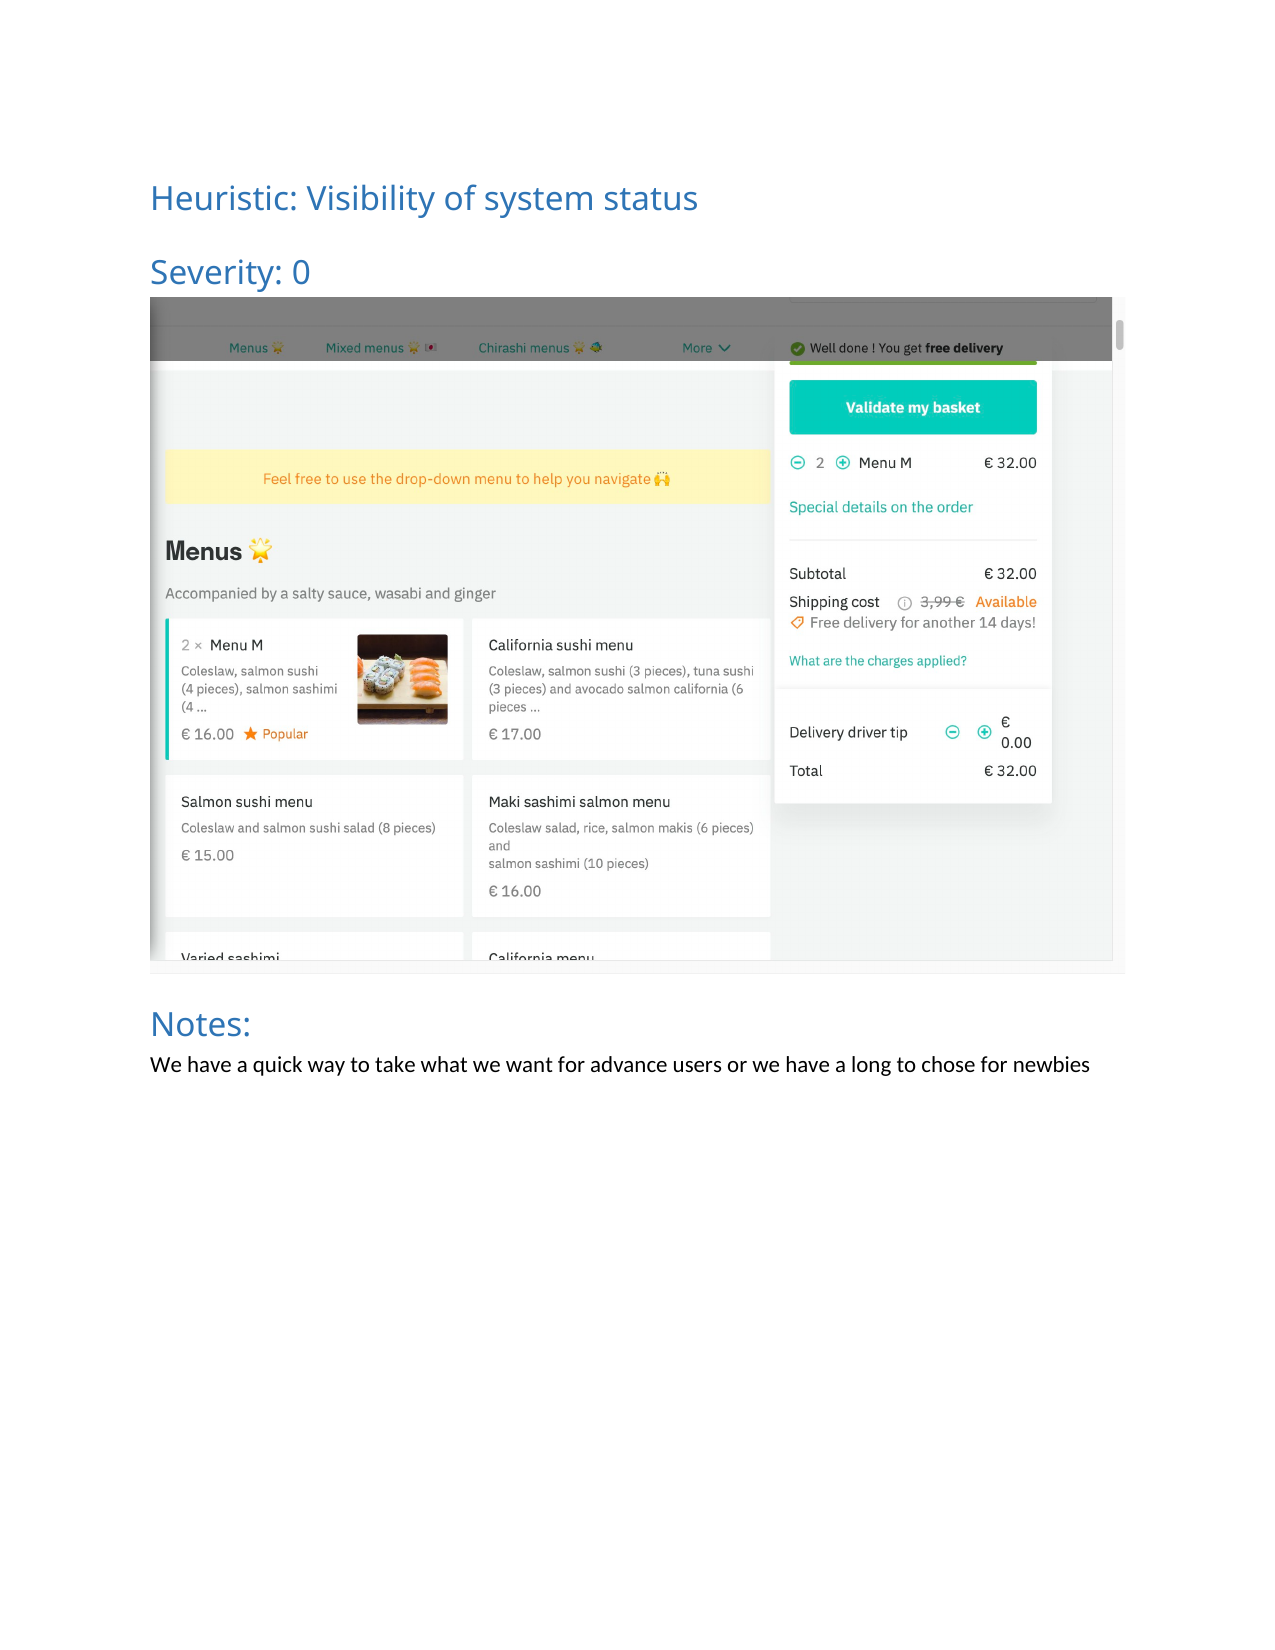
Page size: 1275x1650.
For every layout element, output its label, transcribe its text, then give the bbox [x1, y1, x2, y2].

subtitle Severity: 0 [150, 249, 1125, 294]
subtitle Heuristic: Visibility of system status [150, 175, 1125, 220]
subtitle Notes: [150, 1001, 1125, 1047]
picture [150, 297, 1125, 974]
text We have a quick way to take what we want for advance users or we have a long to chose for newbies [150, 1050, 1125, 1078]
